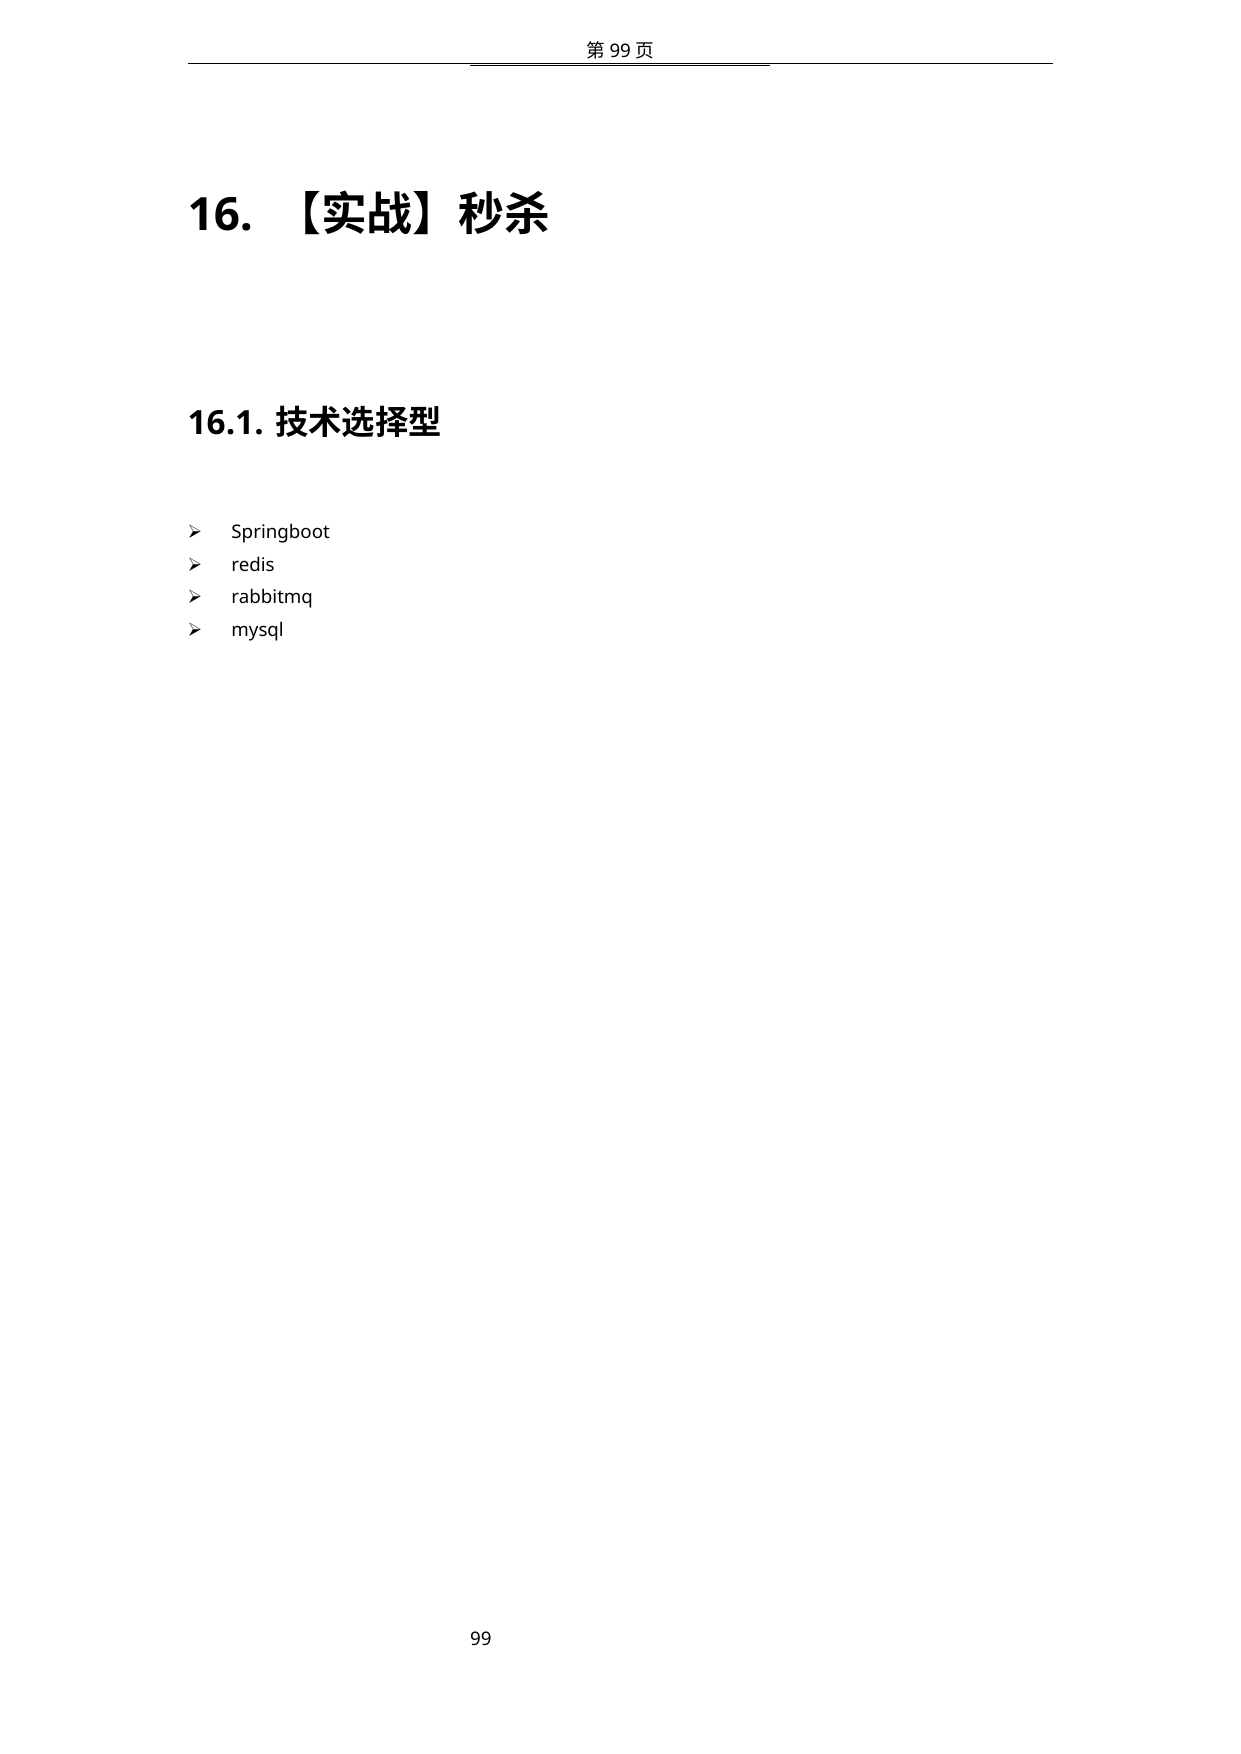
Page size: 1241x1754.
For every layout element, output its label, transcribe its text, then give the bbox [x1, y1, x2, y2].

list Springboot [187, 515, 1053, 547]
list rabbitmq [187, 580, 1053, 612]
list redis [187, 547, 1053, 580]
subtitle 【实战】秒杀 [187, 162, 1053, 259]
list mysql [187, 612, 1053, 645]
subtitle 技术选择型 [187, 388, 1053, 453]
